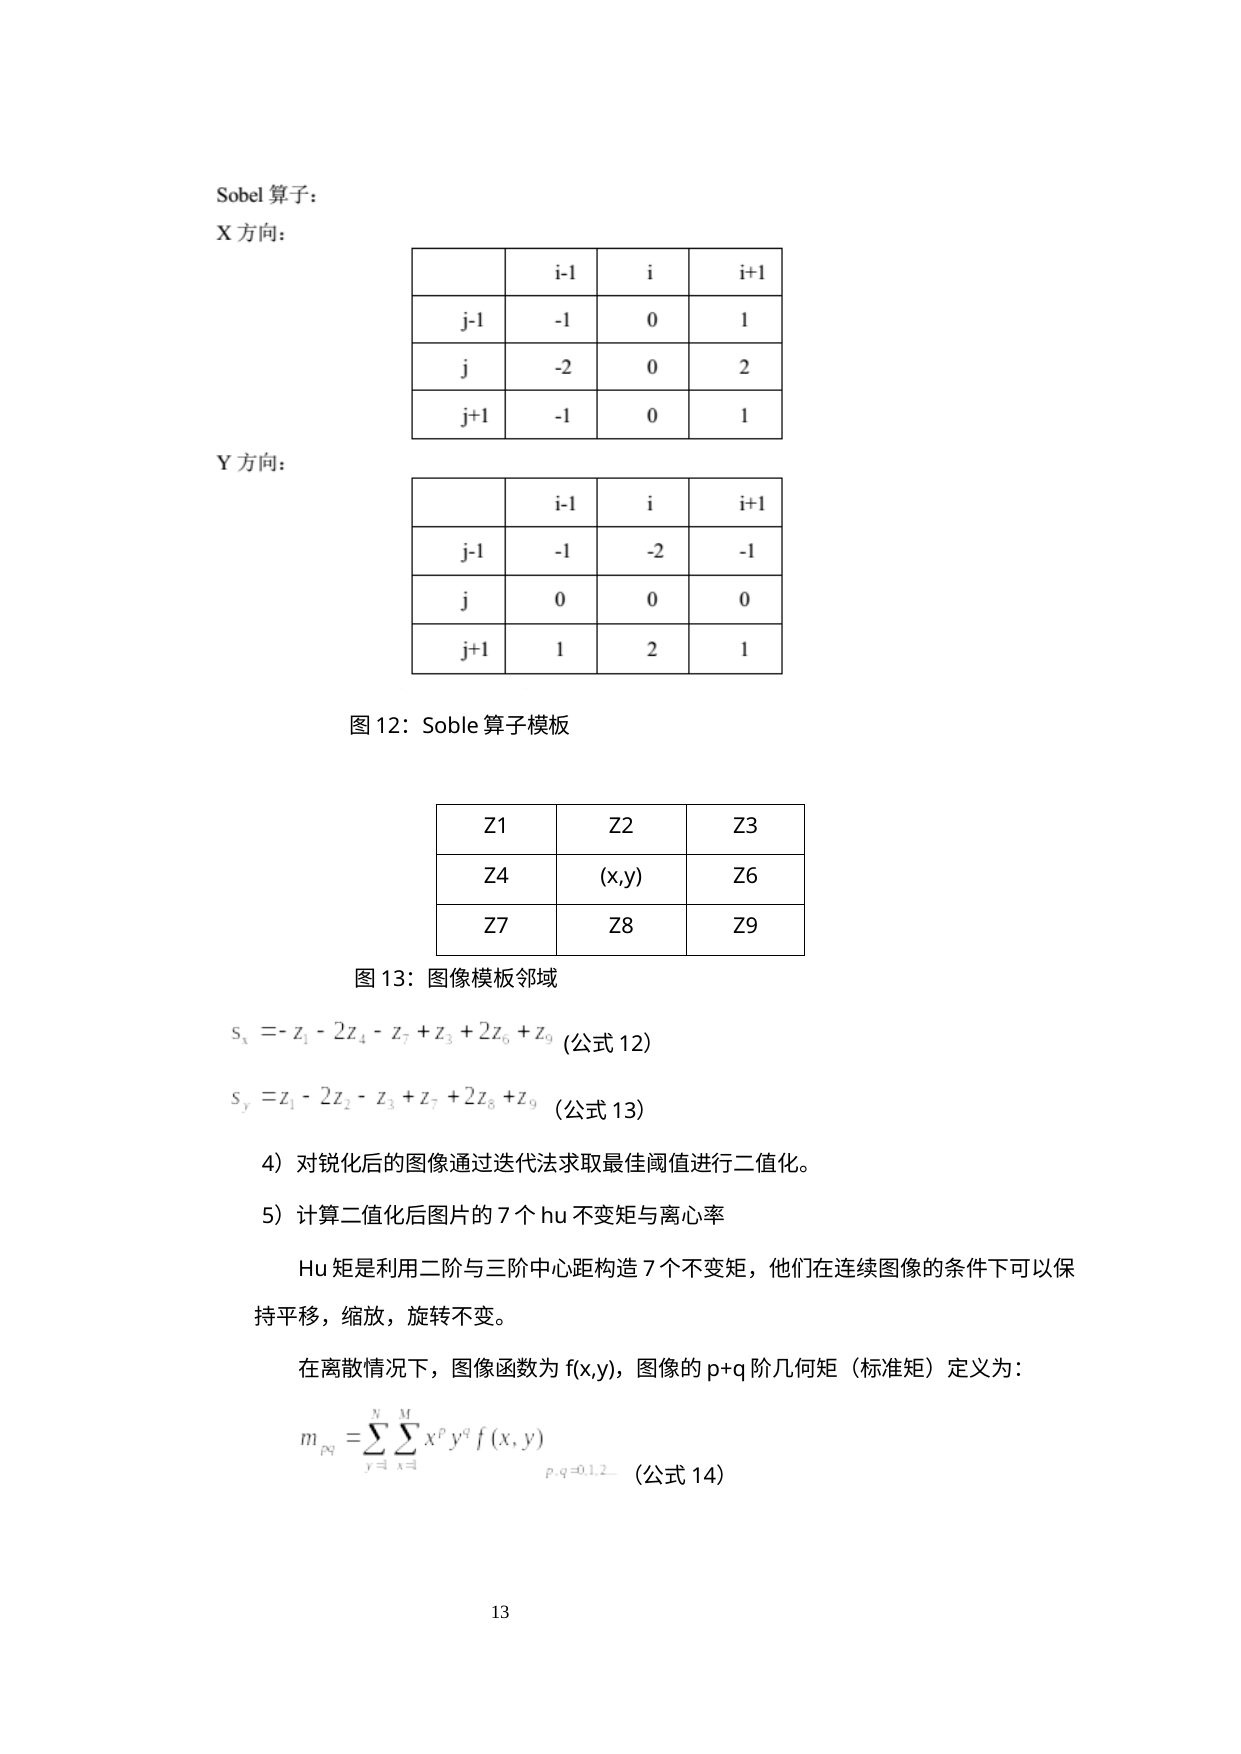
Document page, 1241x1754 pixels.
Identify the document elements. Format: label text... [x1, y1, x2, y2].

list 对锐化后的图像通过迭代法求取最佳阈值进行二值化。 [218, 1146, 1092, 1177]
list (公式12） [189, 1014, 1092, 1057]
list 图13：图像模板邻域 [189, 961, 1092, 993]
table_cell Z8 [557, 905, 686, 954]
list 在离散情况下，图像函数为 f(x,y)，图像的p+q阶几何矩（标准矩）定义为： [254, 1351, 1092, 1383]
table_header Z3 [687, 805, 804, 854]
picture [207, 177, 1015, 689]
list 计算二值化后图片的7个hu不变矩与离心率 [218, 1198, 1092, 1230]
table_cell Z4 [437, 855, 556, 904]
table_cell Z6 [687, 855, 804, 904]
table_cell Z9 [687, 905, 804, 954]
list Hu矩是利用二阶与三阶中心距构造7个不变矩，他们在连续图像的条件下可以保持平移，缩放，旋转不变。 [254, 1251, 1092, 1330]
list （公式14） [254, 1404, 1092, 1490]
list 图12：Soble算子模板 [189, 708, 1092, 739]
list （公式13） [189, 1078, 1092, 1124]
table_cell (x,y) [557, 855, 686, 904]
table_cell Z7 [437, 905, 556, 954]
table_header Z2 [557, 805, 686, 854]
table_header Z1 [437, 805, 556, 854]
